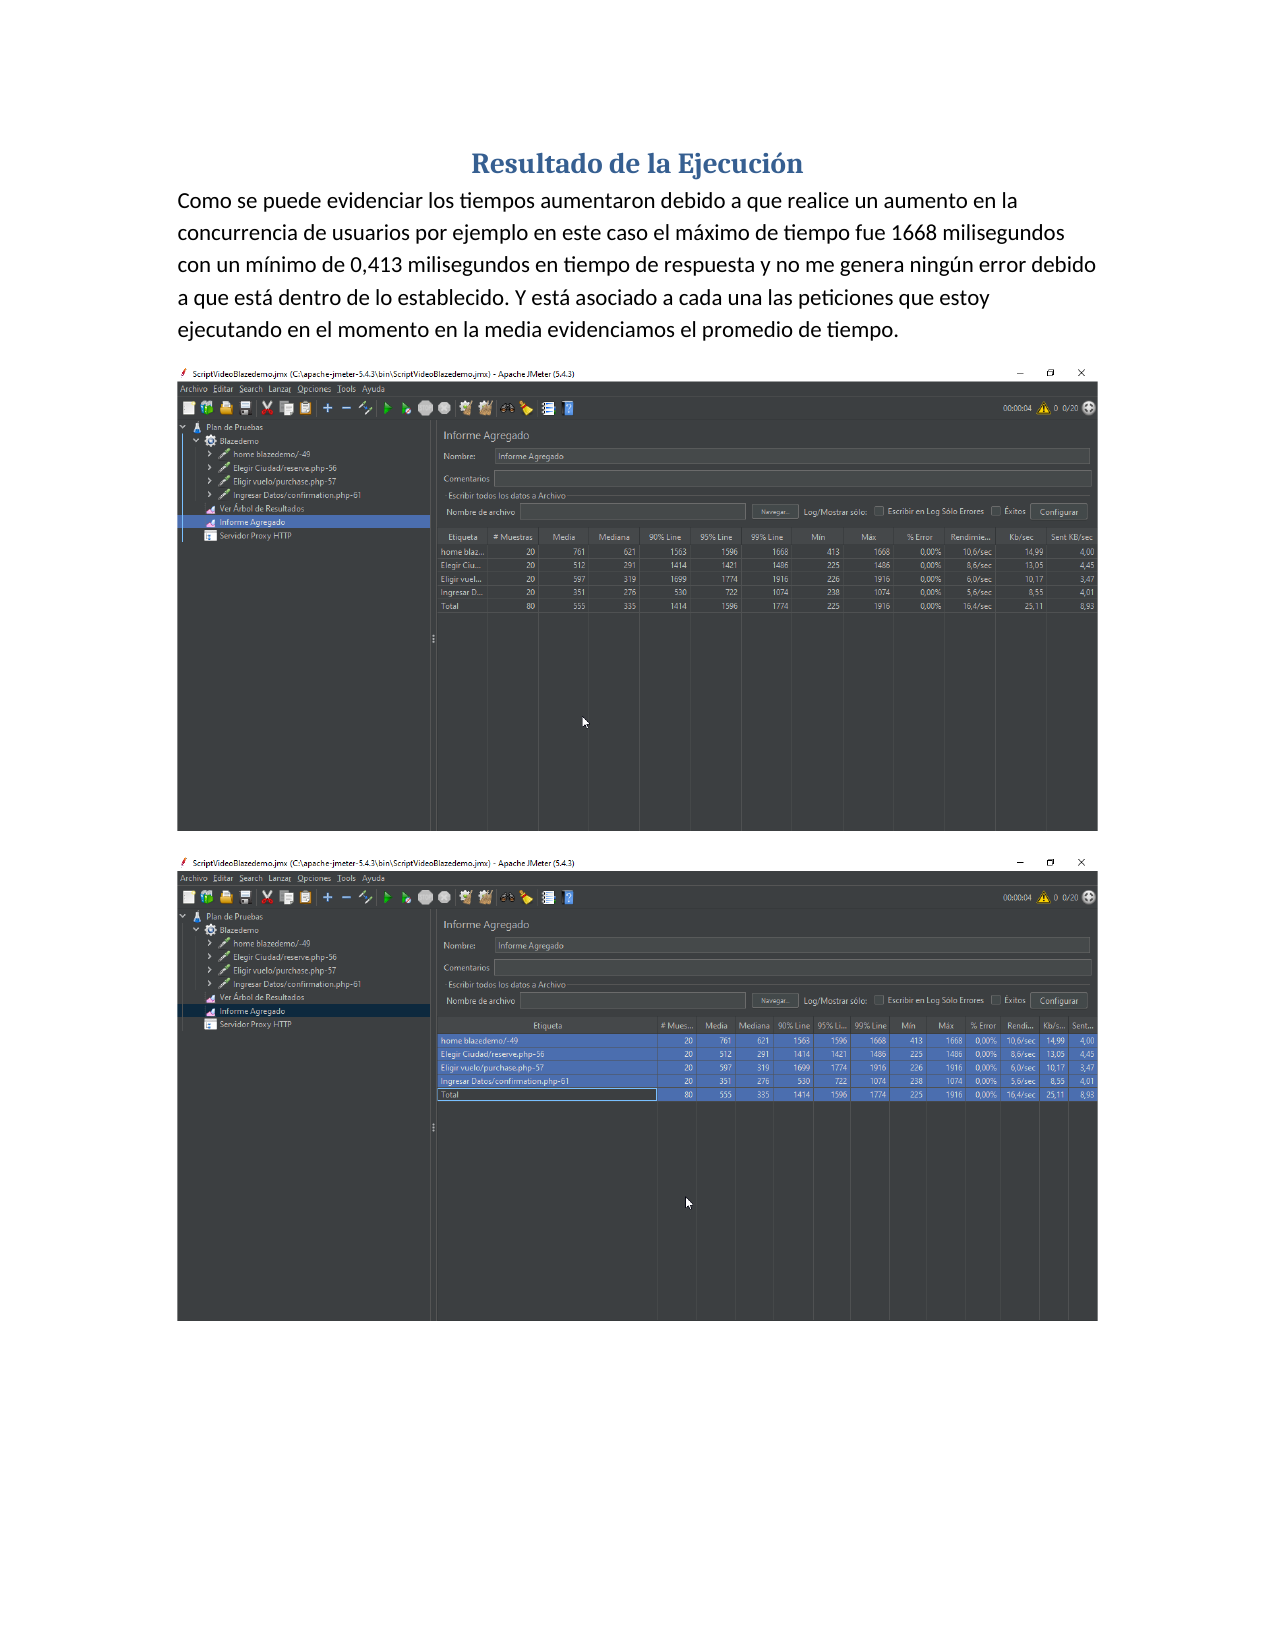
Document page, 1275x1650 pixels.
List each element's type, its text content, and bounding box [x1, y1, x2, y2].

picture [177, 367, 1098, 831]
text Como se puede evidenciar los tiempos aumentaron debido a que realice un aumento en la concurrencia de usuarios por ejemplo en este caso el máximo de tiempo fue 1668 milisegundos con un mínimo de 0,413 milisegundos en tiempo de respuesta y no me genera ningún error debido a que está dentro de lo establecido. Y está asociado a cada una las peticiones que estoy ejecutando en el momento en la media evidenciamos el promedio de tiempo. [177, 186, 1098, 343]
subtitle Resultado de la Ejecución [177, 148, 1098, 181]
picture [177, 855, 1098, 1321]
